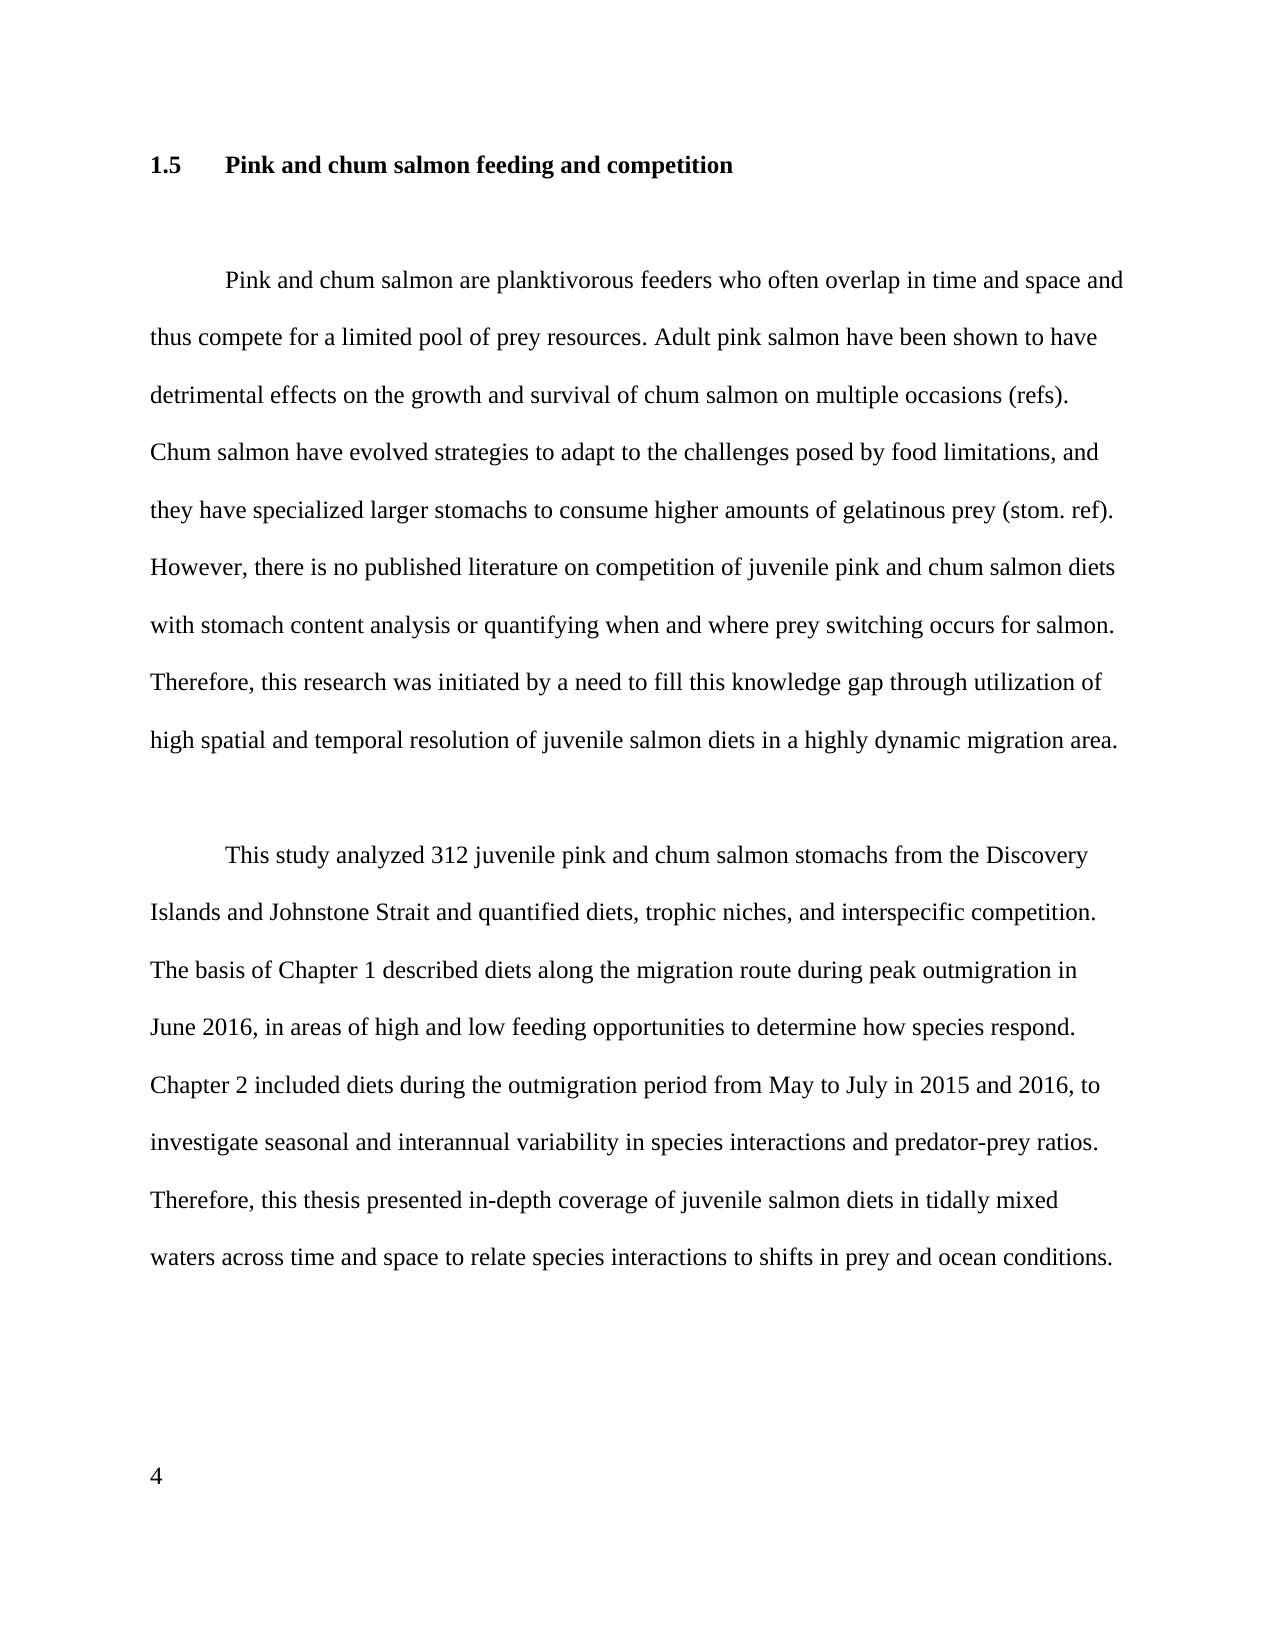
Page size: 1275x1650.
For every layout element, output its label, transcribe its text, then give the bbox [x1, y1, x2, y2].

text Pink and chum salmon are planktivorous feeders who often overlap in time and space and thus compete for a limited pool of prey resources. Adult pink salmon have been shown to have detrimental effects on the growth and survival of chum salmon on multiple occasions (refs). Chum salmon have evolved strategies to adapt to the challenges posed by food limitations, and they have specialized larger stomachs to consume higher amounts of gelatinous prey (stom. ref). However, there is no published literature on competition of juvenile pink and chum salmon diets with stomach content analysis or quantifying when and where prey switching occurs for salmon. Therefore, this research was initiated by a need to fill this knowledge gap through utilization of high spatial and temporal resolution of juvenile salmon diets in a highly dynamic migration area. [150, 265, 1125, 754]
subtitle Pink and chum salmon feeding and competition [150, 150, 1125, 179]
text This study analyzed 312 juvenile pink and chum salmon stomachs from the Discovery Islands and Johnstone Strait and quantified diets, trophic niches, and interspecific competition. The basis of Chapter 1 described diets along the migration route during peak outmigration in June 2016, in areas of high and low feeding opportunities to determine how species respond. Chapter 2 included diets during the outmigration period from May to July in 2015 and 2016, to investigate seasonal and interannual variability in species interactions and predator-prey ratios. Therefore, this thesis presented in-depth coverage of juvenile salmon diets in tidally mixed waters across time and space to relate species interactions to shifts in prey and ocean conditions. [150, 840, 1125, 1271]
